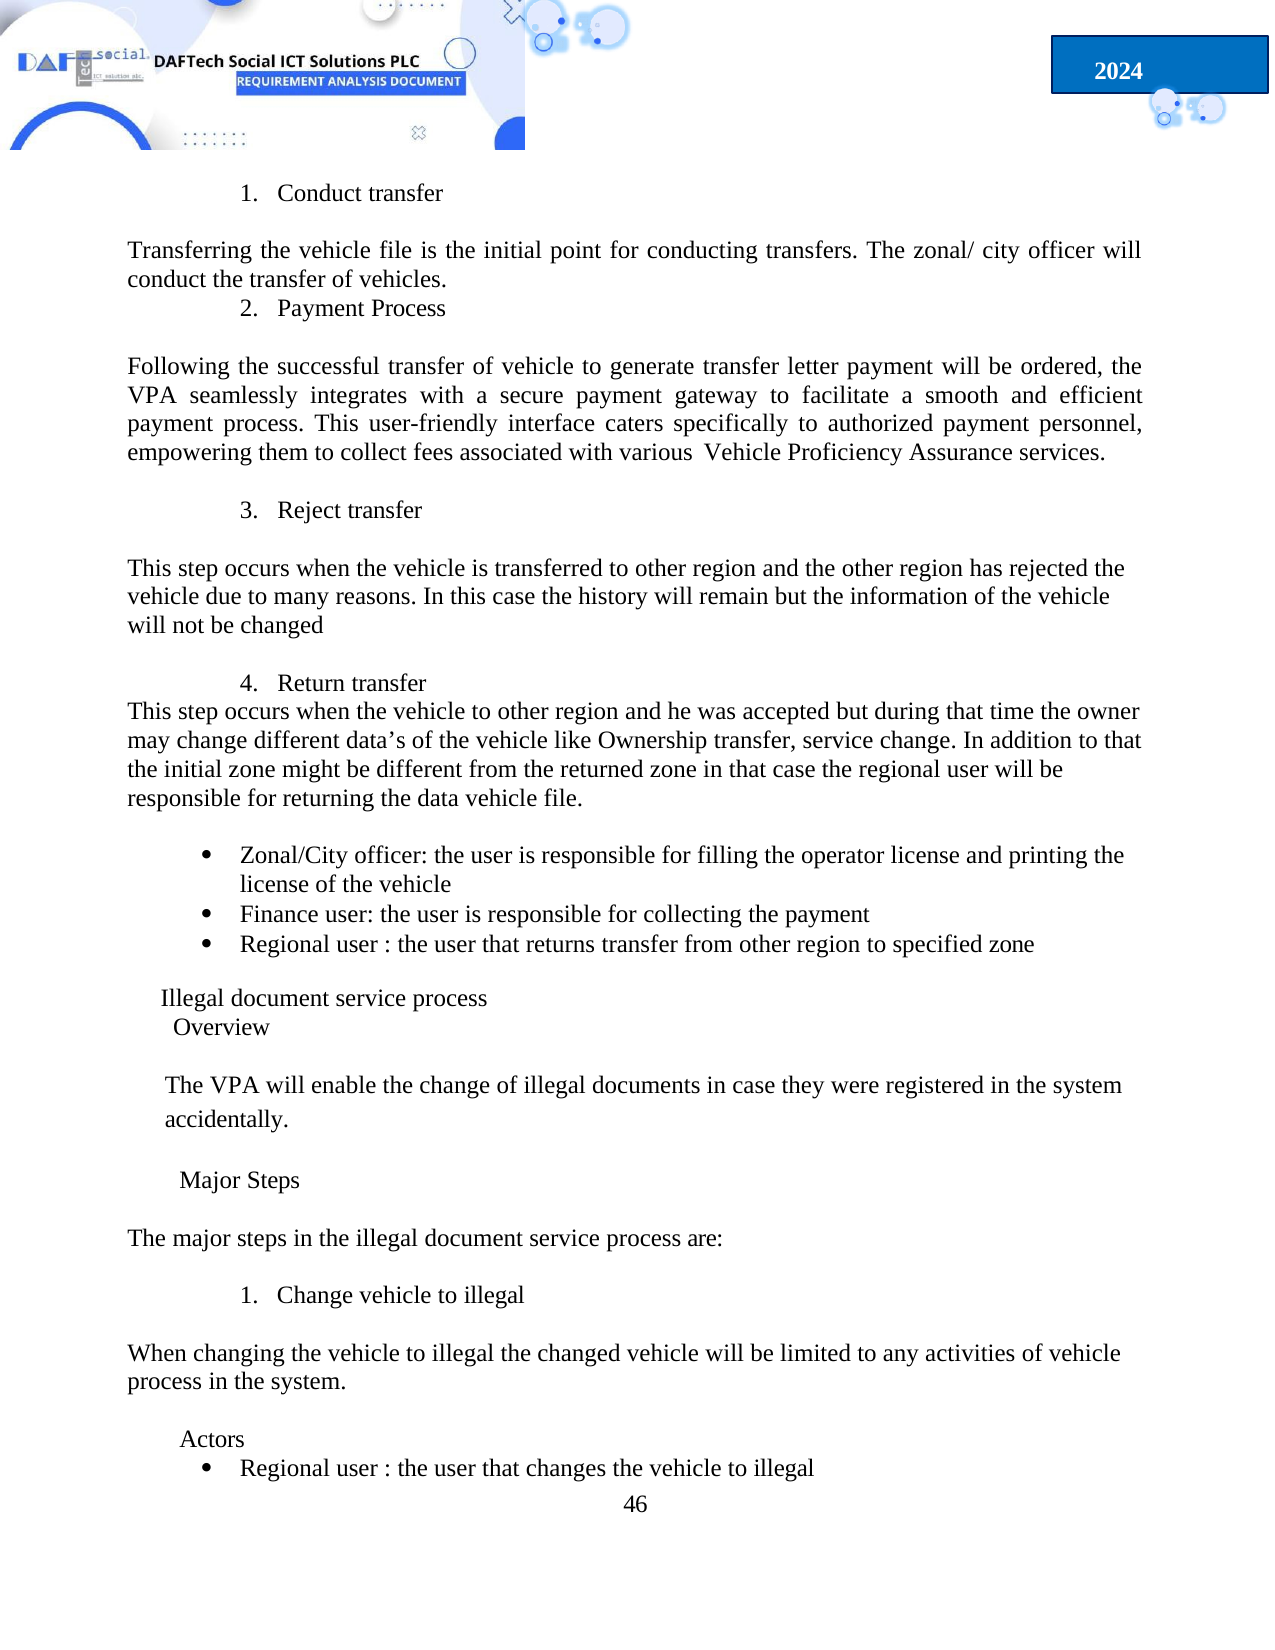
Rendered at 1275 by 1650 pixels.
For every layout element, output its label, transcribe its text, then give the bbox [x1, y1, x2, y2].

text This step occurs when the vehicle to other region and he was accepted but during that time the owner may change different data’s of the vehicle like Ownership transfer, service change. In addition to that the initial zone might be different from the returned zone in that case the regional user will be responsible for returning the data vehicle file. [127, 696, 1147, 811]
picture [0, 0, 634, 150]
text Actors [179, 1424, 1229, 1453]
list Payment Process [239, 293, 1229, 322]
list Conduct transfer [239, 178, 1229, 207]
list Reject transfer [239, 495, 1229, 524]
list Zonal/City officer: the user is responsible for filling the operator license and printing the license of the vehicle [202, 841, 1143, 897]
text Transferring the vehicle file is the initial point for conducting transfers. The zonal/ city officer will conduct the transfer of vehicles. [127, 235, 1144, 293]
list Regional user : the user that changes the vehicle to illegal [202, 1453, 1229, 1482]
picture [1145, 66, 1229, 151]
text Major Steps [179, 1165, 1229, 1194]
list Regional user : the user that returns transfer from other region to specified zone [202, 928, 1229, 959]
text 1. Change vehicle to illegal [239, 1280, 1229, 1309]
text Illegal document service process Overview [160, 983, 521, 1041]
list Return transfer [239, 668, 1229, 696]
text This step occurs when the vehicle is transferred to other region and the other region has rejected the vehicle due to many reasons. In this case the history will remain but the information of the vehicle will not be changed [127, 553, 1147, 639]
list Finance user: the user is responsible for collecting the payment [202, 898, 1229, 928]
text Following the successful transfer of vehicle to generate transfer letter payment will be ordered, the VPA seamlessly integrates with a secure payment gateway to facilitate a smooth and efficient payment process. This user-friendly interface caters specifically to authorized payment personnel, empowering them to collect fees associated with various Vehicle Proficiency Assurance services. [127, 351, 1144, 466]
text When changing the vehicle to illegal the changed vehicle will be limited to any activities of vehicle process in the system. [127, 1338, 1147, 1395]
text The VPA will enable the change of illegal documents in case they were registered in the system accidentally. [164, 1071, 1229, 1132]
text The major steps in the illegal document service process are: [127, 1223, 1229, 1251]
